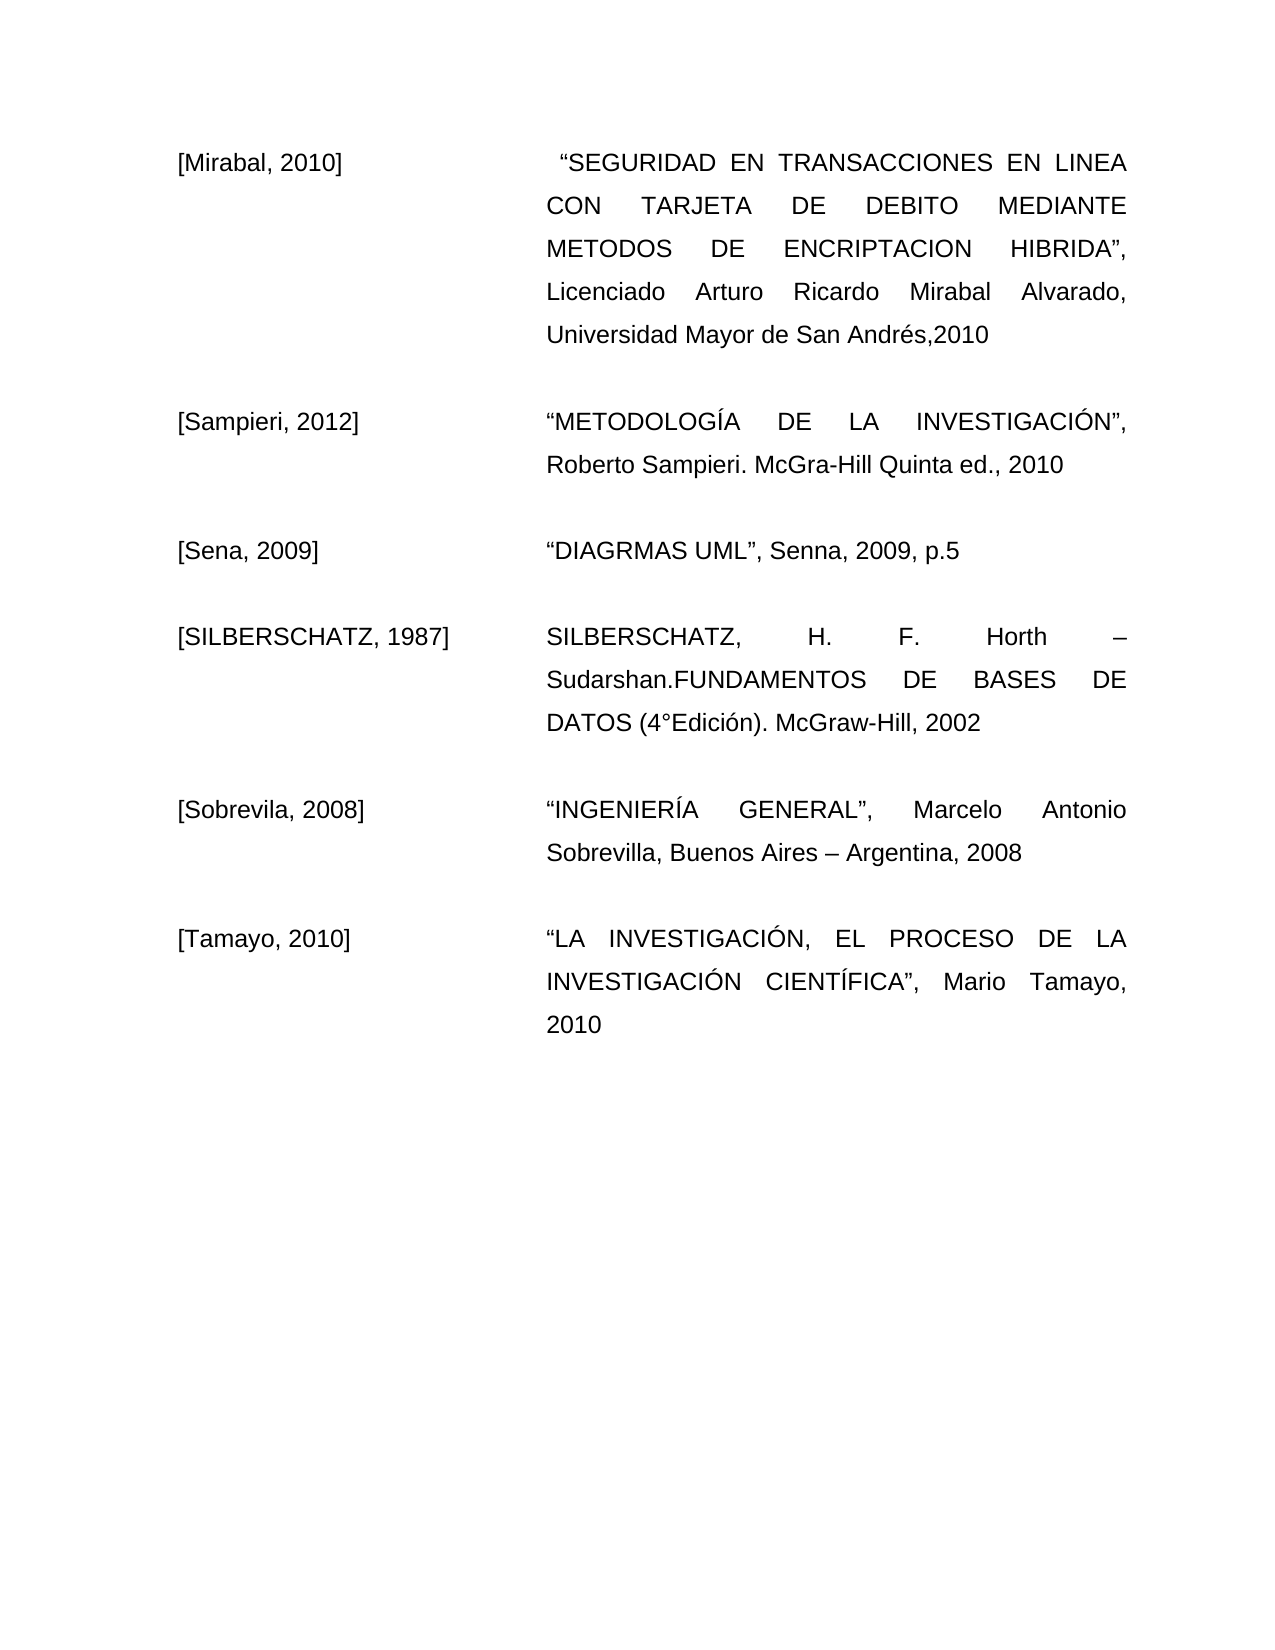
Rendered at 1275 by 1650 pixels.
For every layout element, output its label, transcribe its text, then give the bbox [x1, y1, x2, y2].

list [Mirabal, 2010] “SEGURIDAD EN TRANSACCIONES EN LINEA CON TARJETA DE DEBITO MEDIANTE METODOS DE ENCRIPTACION HIBRIDA”, Licenciado Arturo Ricardo Mirabal Alvarado, Universidad Mayor de San Andrés,2010 [177, 148, 1127, 349]
list [SILBERSCHATZ, 1987] SILBERSCHATZ, H. F. Horth – Sudarshan.FUNDAMENTOS DE BASES DE DATOS (4°Edición). McGraw-Hill, 2002 [177, 622, 1127, 737]
list [Sobrevila, 2008] “INGENIERÍA GENERAL”, Marcelo Antonio Sobrevilla, Buenos Aires – Argentina, 2008 [177, 794, 1127, 866]
list [Sampieri, 2012] “METODOLOGÍA DE LA INVESTIGACIÓN”, Roberto Sampieri. McGra-Hill Quinta ed., 2010 [177, 406, 1127, 478]
list [Tamayo, 2010] “LA INVESTIGACIÓN, EL PROCESO DE LA INVESTIGACIÓN CIENTÍFICA”, Mario Tamayo, 2010 [177, 924, 1127, 1039]
list [Sena, 2009] “DIAGRMAS UML”, Senna, 2009, p.5 [177, 536, 1127, 564]
